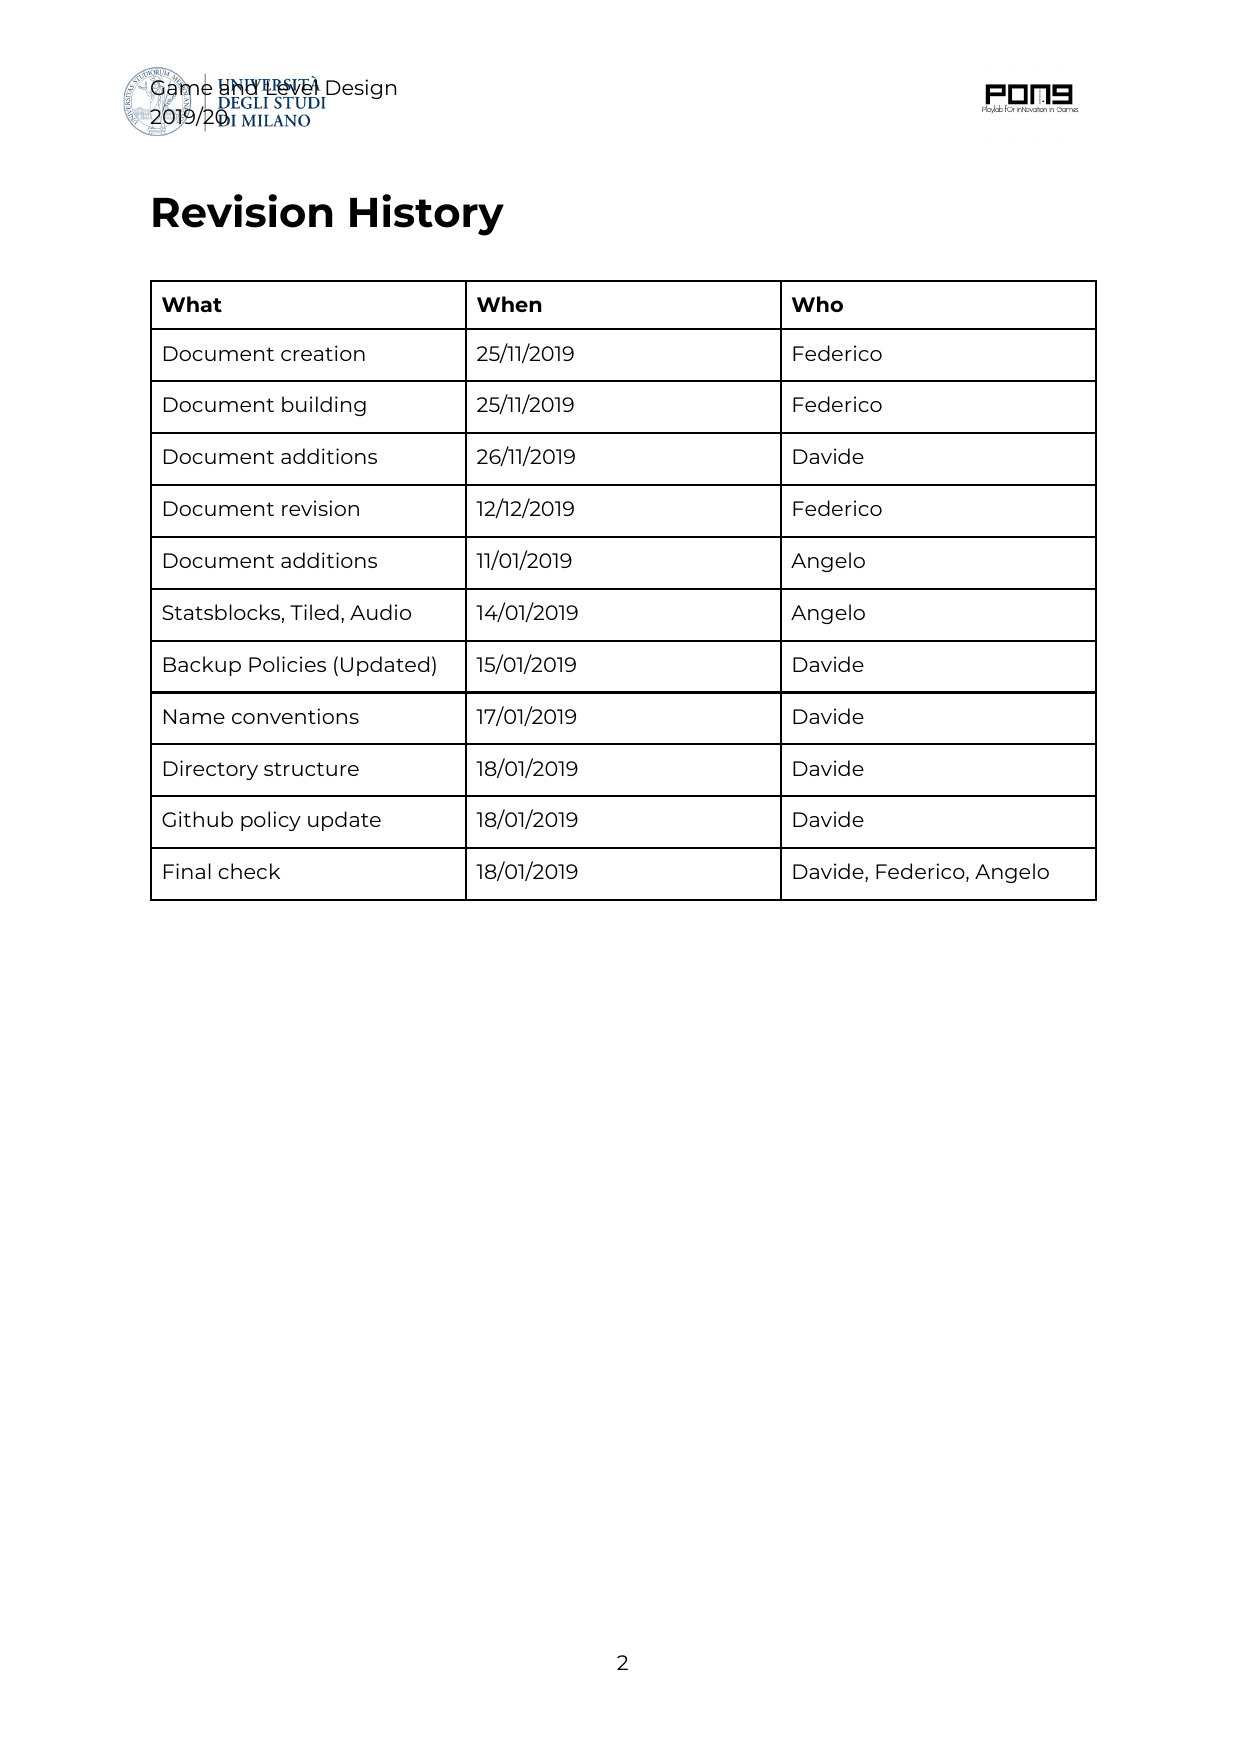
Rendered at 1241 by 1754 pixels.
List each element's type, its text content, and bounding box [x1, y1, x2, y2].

table_cell Angelo [782, 590, 1095, 639]
table_cell Github policy update [152, 797, 465, 847]
subtitle Revision History [150, 187, 1124, 238]
table_cell Document revision [152, 486, 465, 536]
table_cell Davide [782, 434, 1095, 484]
picture [978, 46, 1082, 150]
table_cell Final check [152, 849, 465, 899]
table_cell Angelo [782, 538, 1095, 588]
table_cell Federico [782, 382, 1095, 432]
table_cell 18/01/2019 [467, 745, 780, 795]
table_cell Document additions [152, 434, 465, 484]
table_cell 14/01/2019 [467, 590, 780, 639]
table_cell Backup Policies (Updated) [152, 642, 465, 691]
table_cell Statsblocks, Tiled, Audio [152, 590, 465, 639]
table_cell 15/01/2019 [467, 642, 780, 691]
table_cell Document building [152, 382, 465, 432]
table_header Who [782, 282, 1095, 328]
table_cell Davide [782, 745, 1095, 795]
table_cell 18/01/2019 [467, 849, 780, 899]
table_cell Davide [782, 642, 1095, 691]
table_cell 17/01/2019 [467, 694, 780, 743]
table_cell Directory structure [152, 745, 465, 795]
table_cell Davide [782, 797, 1095, 847]
table_cell Davide, Federico, Angelo [782, 849, 1095, 899]
table_cell 25/11/2019 [467, 382, 780, 432]
table_cell 26/11/2019 [467, 434, 780, 484]
table_cell Document creation [152, 330, 465, 380]
table_cell Federico [782, 330, 1095, 380]
table_cell Davide [782, 694, 1095, 743]
table_header What [152, 282, 465, 328]
table_cell Federico [782, 486, 1095, 536]
picture [123, 67, 326, 136]
table_cell Name conventions [152, 694, 465, 743]
table_cell Document additions [152, 538, 465, 588]
table_cell 12/12/2019 [467, 486, 780, 536]
table_cell 11/01/2019 [467, 538, 780, 588]
table_header When [467, 282, 780, 328]
table_cell 25/11/2019 [467, 330, 780, 380]
table_cell 18/01/2019 [467, 797, 780, 847]
